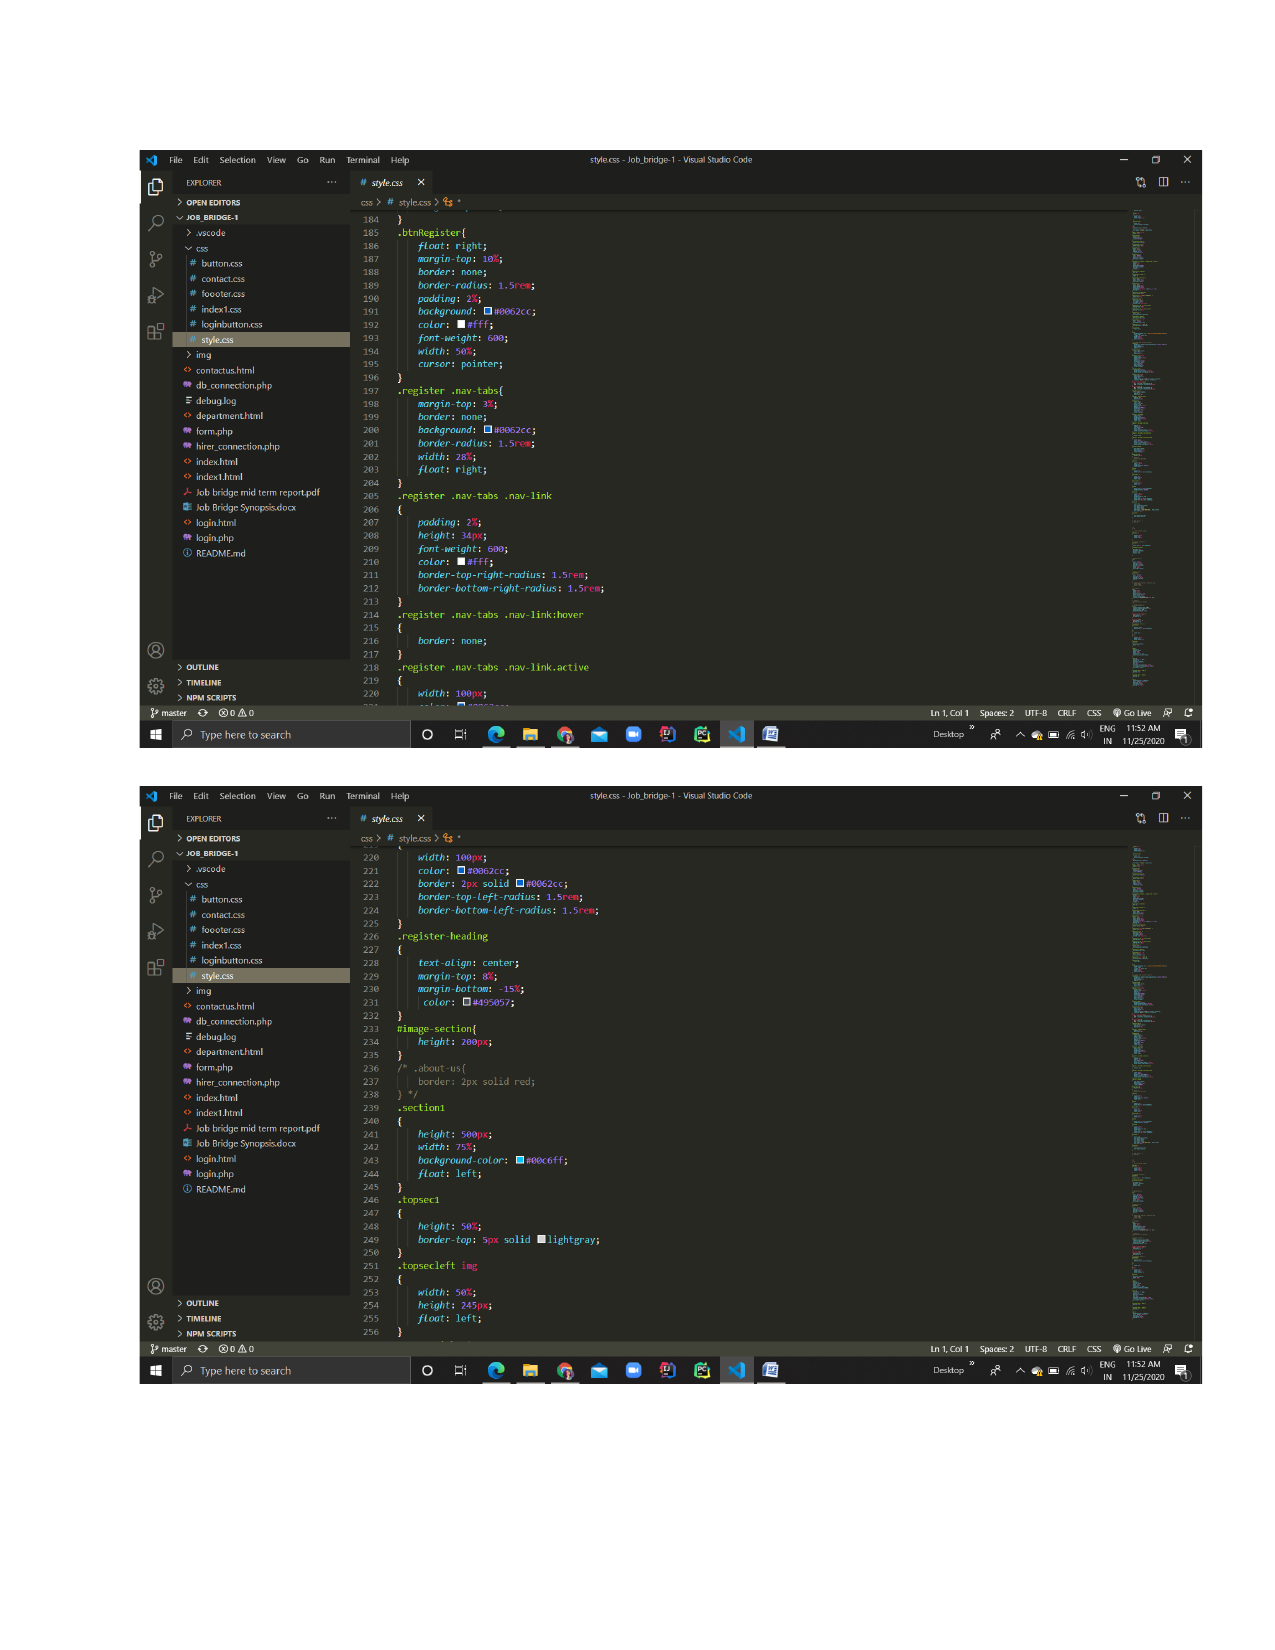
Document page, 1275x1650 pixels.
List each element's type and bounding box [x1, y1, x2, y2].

picture [139, 150, 1203, 748]
picture [139, 786, 1203, 1384]
